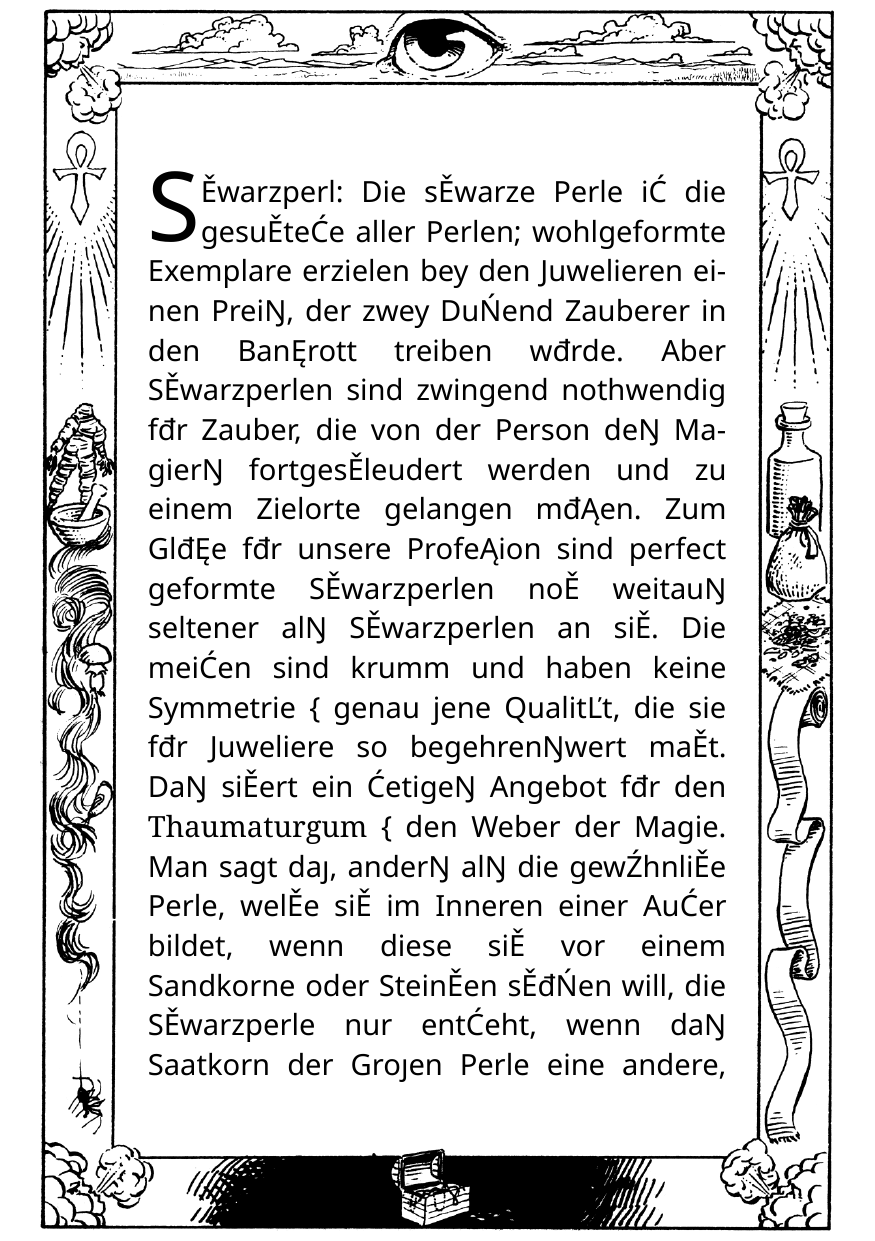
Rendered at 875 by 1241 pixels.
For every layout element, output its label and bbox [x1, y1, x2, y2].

text [148, 171, 726, 1084]
picture [40, 9, 834, 1231]
